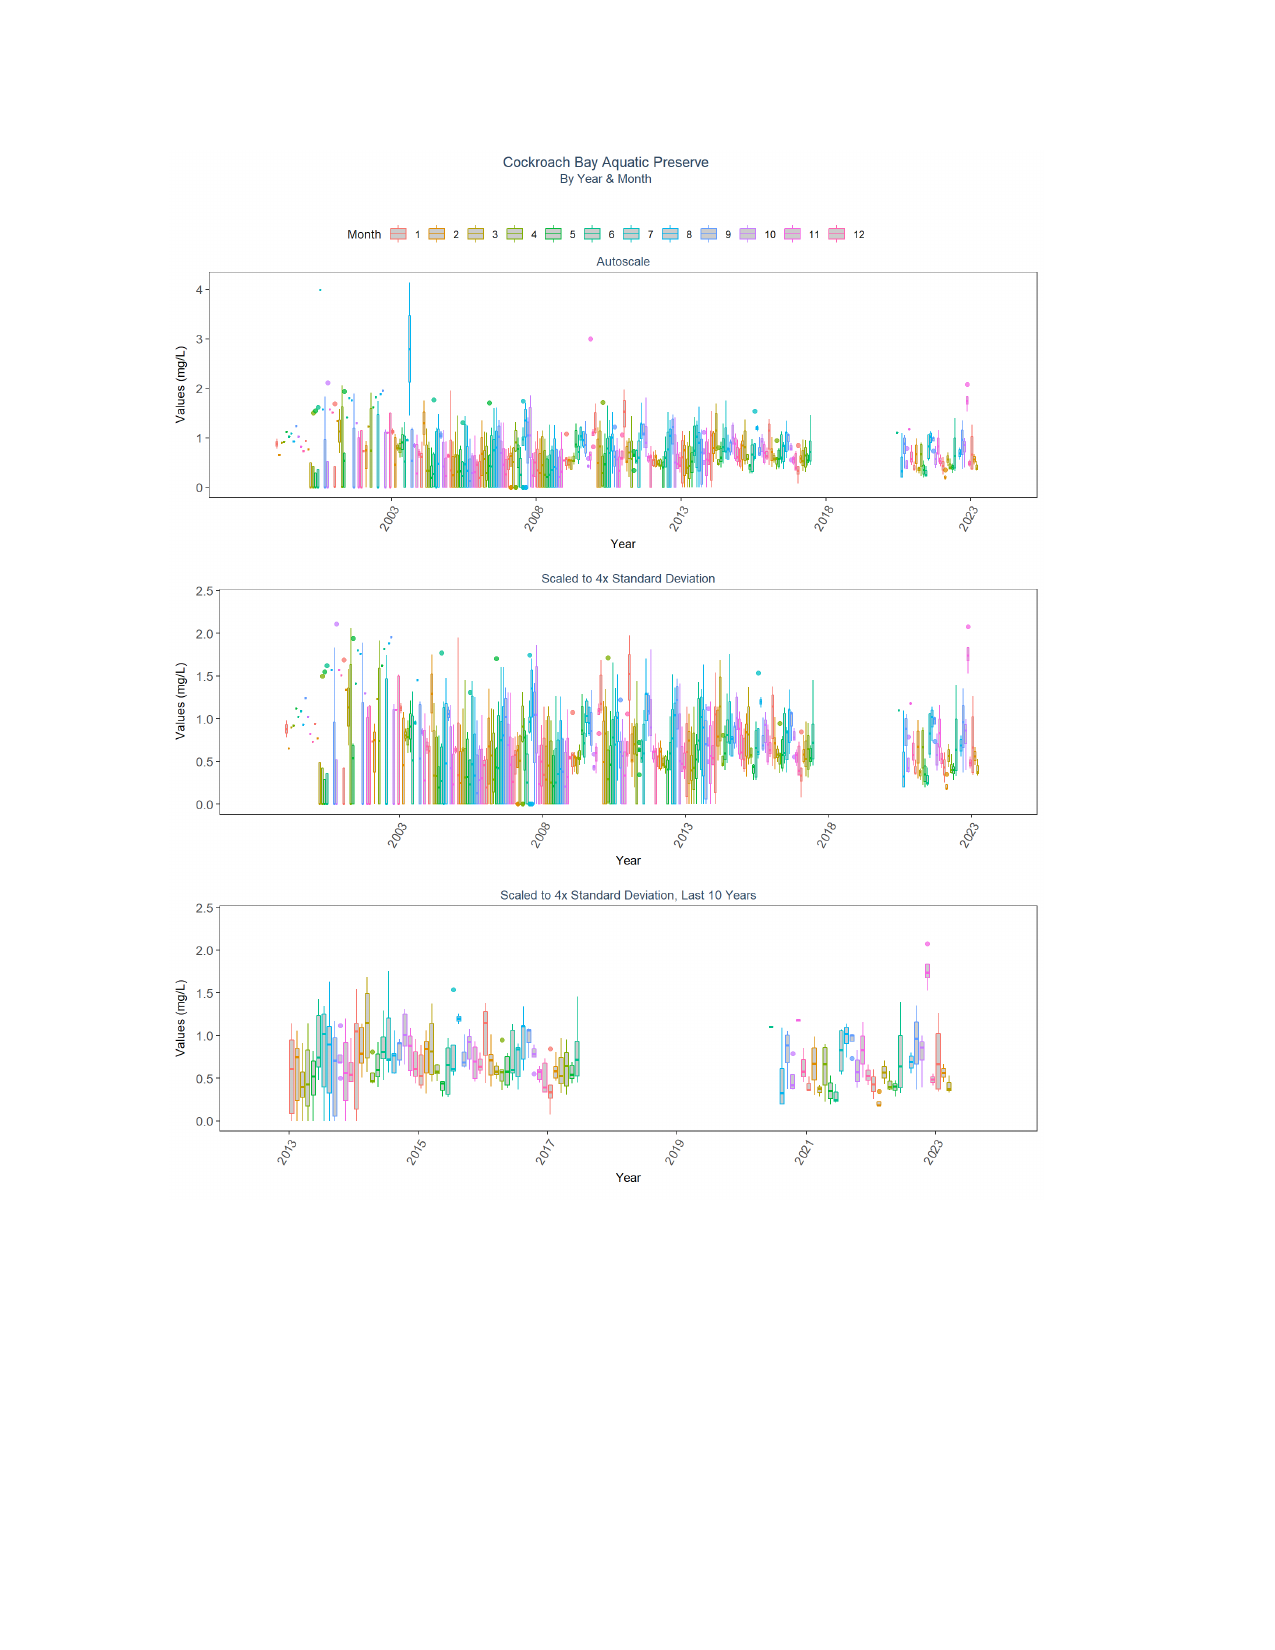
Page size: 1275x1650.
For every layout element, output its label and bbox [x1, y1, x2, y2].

picture [168, 150, 1044, 1200]
